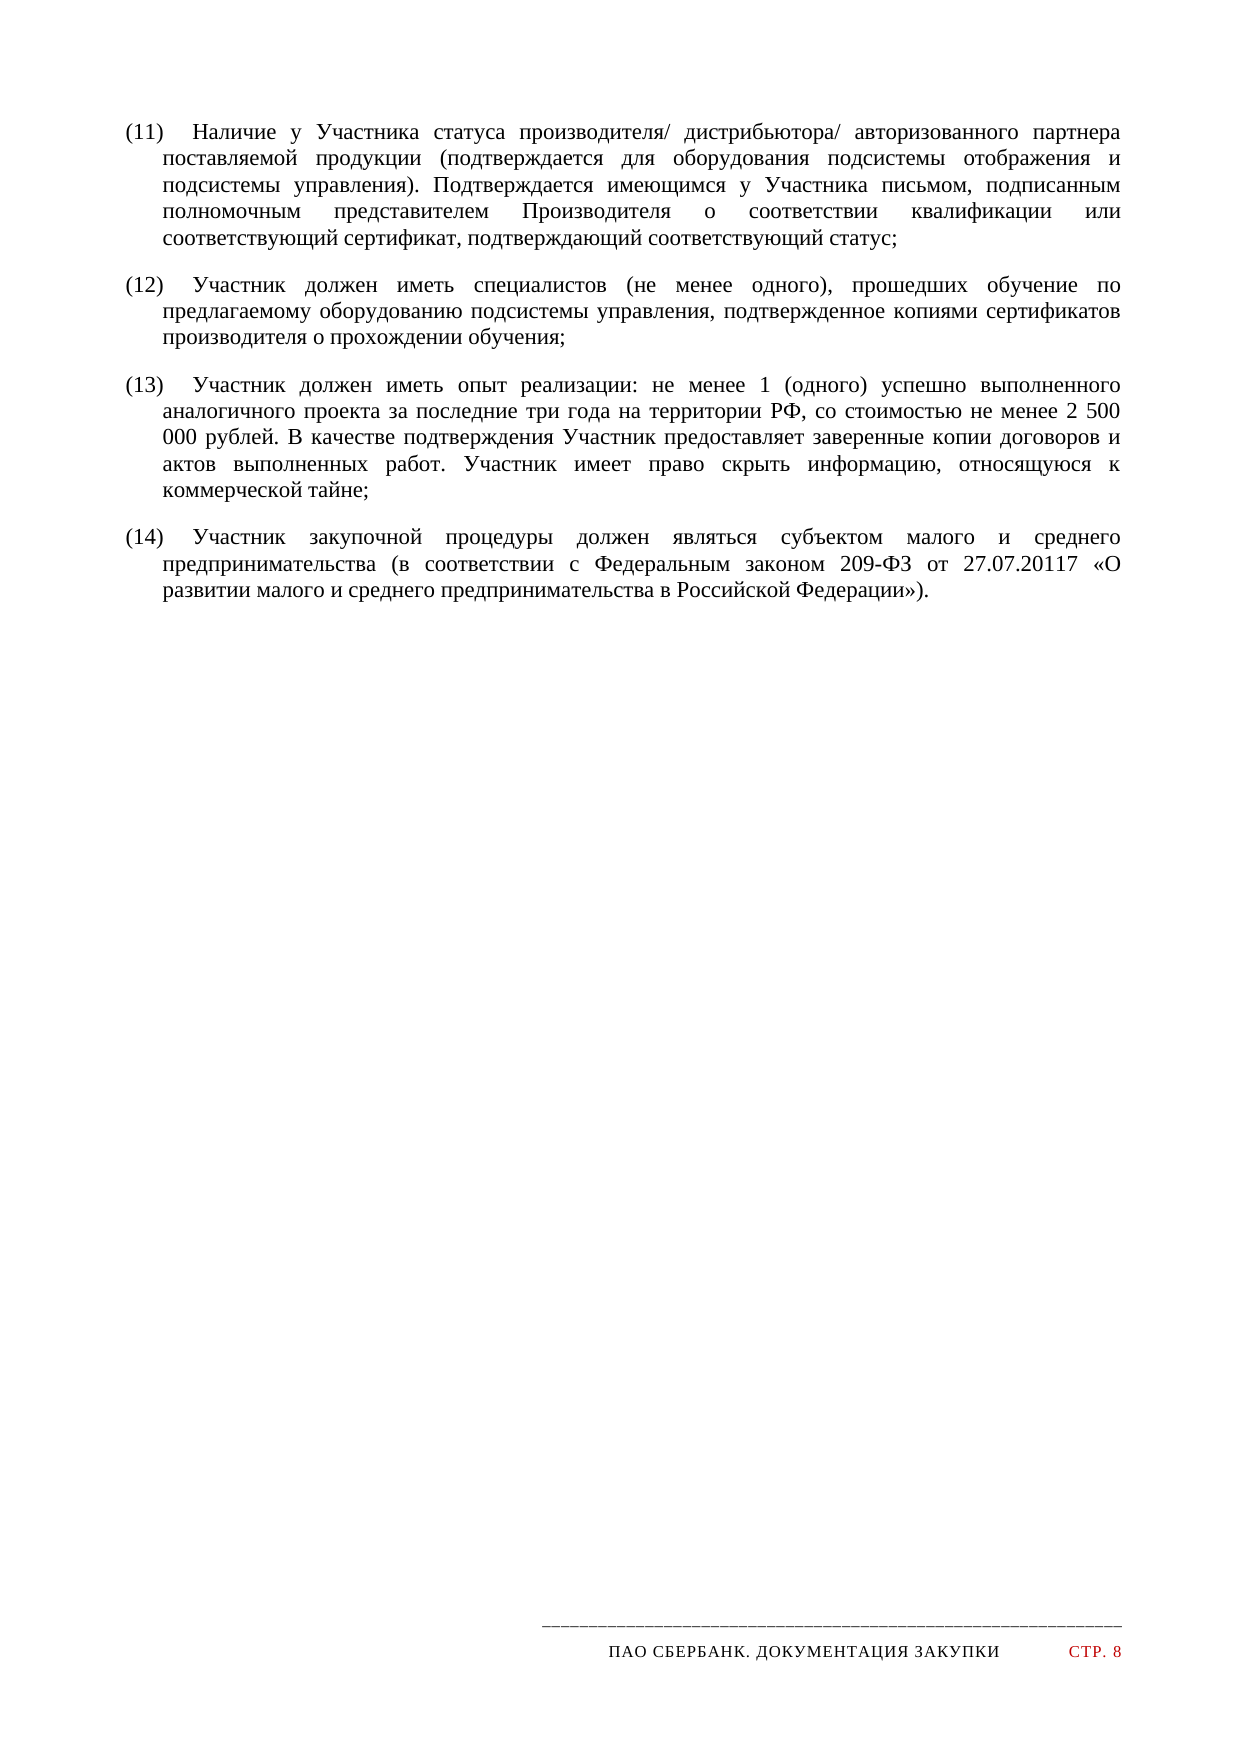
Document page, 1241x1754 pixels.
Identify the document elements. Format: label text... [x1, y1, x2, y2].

list Наличие у Участника статуса производителя/ дистрибьютора/ авторизованного партнера поставляемой продукции (подтверждается для оборудования подсистемы отображения и подсистемы управления). Подтверждается имеющимся у Участника письмом, подписанным полномочным представителем Производителя о соответствии квалификации или соответствующий сертификат, подтверждающий соответствующий статус; [125, 118, 1122, 250]
list Участник должен иметь специалистов (не менее одного), прошедших обучение по предлагаемому оборудованию подсистемы управления, подтвержденное копиями сертификатов производителя о прохождении обучения; [125, 271, 1122, 350]
list Участник закупочной процедуры должен являться субъектом малого и среднего предпринимательства (в соответствии с Федеральным законом 209-ФЗ от 27.07.20117 «О развитии малого и среднего предпринимательства в Российской Федерации»). [125, 523, 1122, 602]
list Участник должен иметь опыт реализации: не менее 1 (одного) успешно выполненного аналогичного проекта за последние три года на территории РФ, со стоимостью не менее 2 500 000 рублей. В качестве подтверждения Участник предоставляет заверенные копии договоров и актов выполненных работ. Участник имеет право скрыть информацию, относящуюся к коммерческой тайне; [125, 371, 1122, 502]
